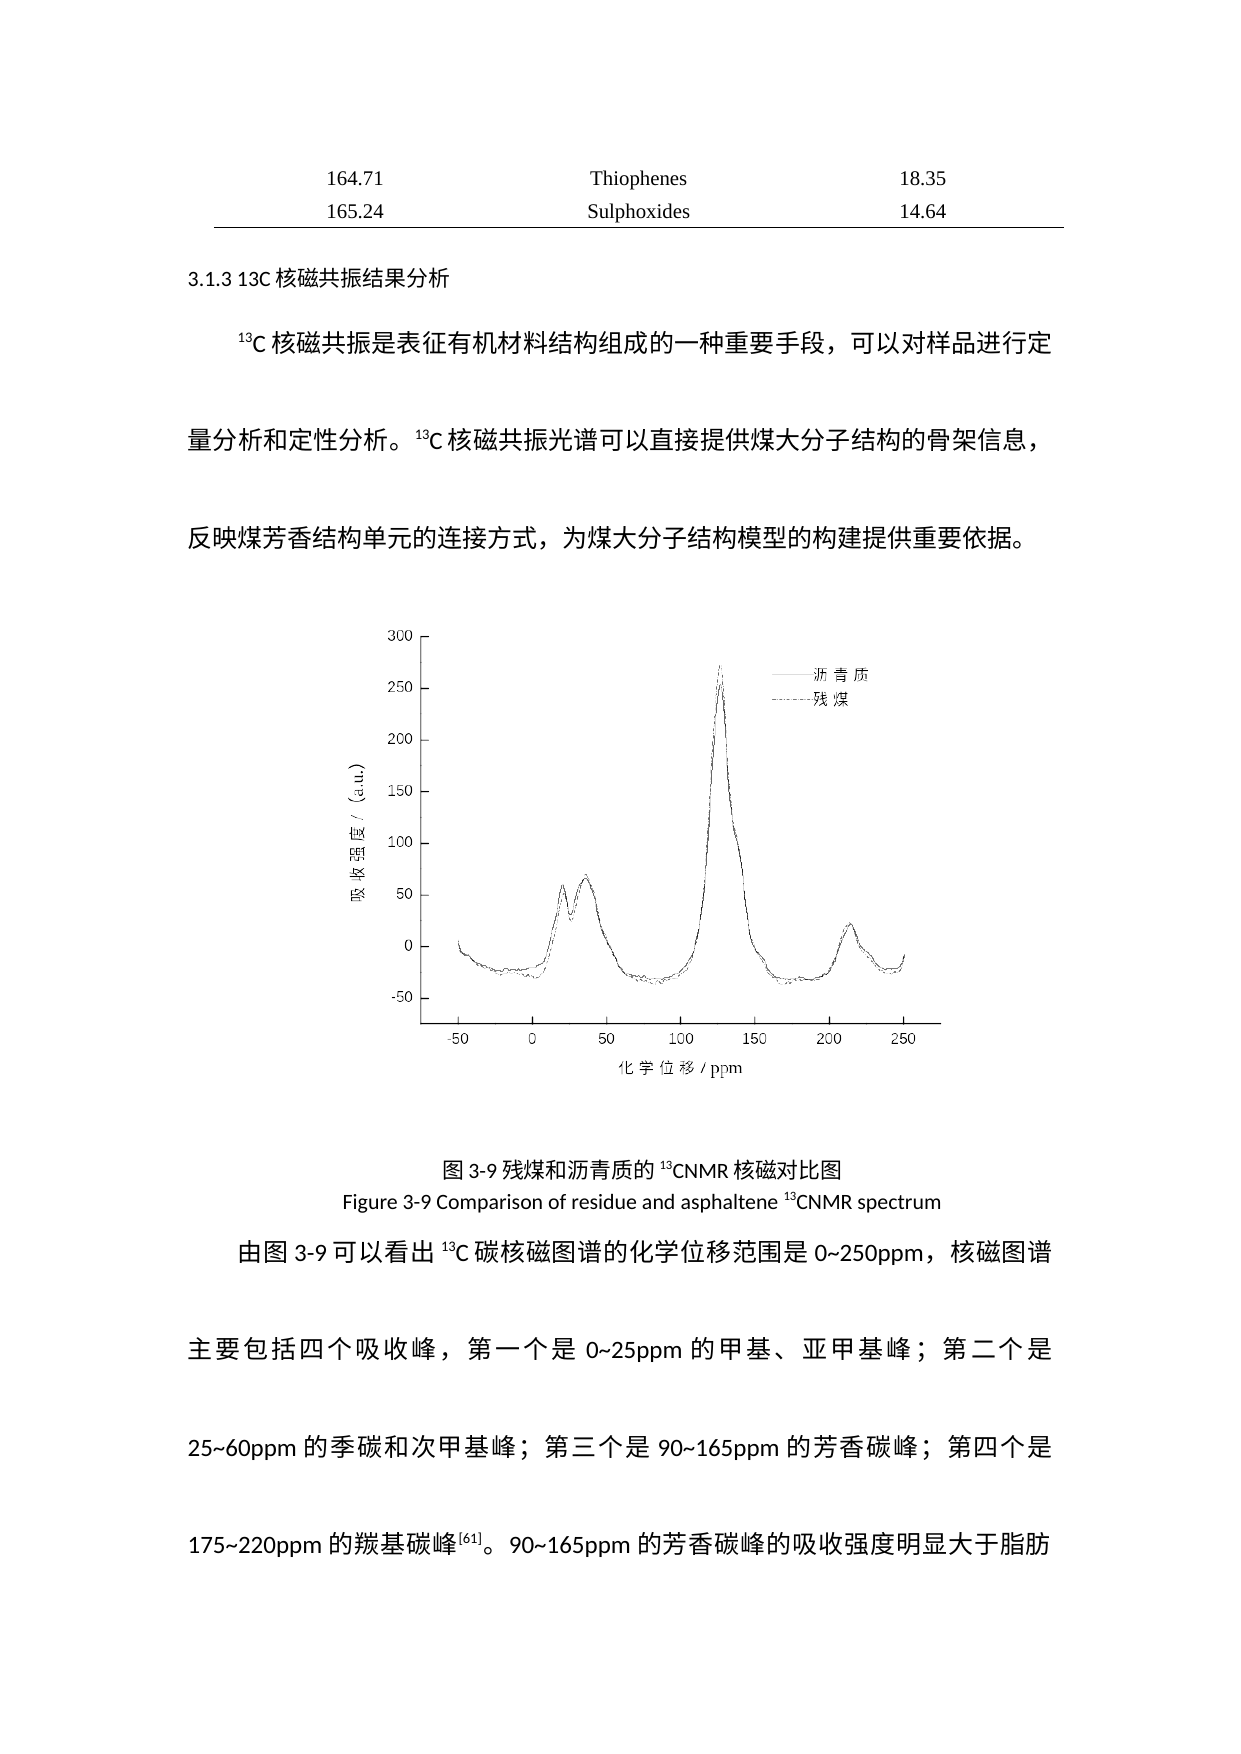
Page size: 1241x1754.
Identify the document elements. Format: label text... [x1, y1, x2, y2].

table_cell Sulphoxides [496, 195, 781, 227]
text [187, 1218, 1053, 1575]
text Figure 3-9 Comparison of residue and asphaltene 13CNMR spectrum [187, 1185, 1053, 1218]
text 3.1.3 13C核磁共振结果分析 [187, 261, 1053, 293]
table_cell 14.64 [781, 195, 1064, 227]
table_cell 164.71 [214, 162, 496, 194]
text 图3-9 残煤和沥青质的13CNMR核磁对比图 [187, 1153, 1053, 1185]
table_cell Thiophenes [496, 162, 781, 194]
text 13C核磁共振是表征有机材料结构组成的一种重要手段，可以对样品进行定量分析和定性分析。13C核磁共振光谱可以直接提供煤大分子结构的骨架信息，反映煤芳香结构单元的连接方式，为煤大分子结构模型的构建提供重要依据。 [187, 309, 1053, 569]
table_cell 18.35 [781, 162, 1064, 194]
table_cell 165.24 [214, 195, 496, 227]
